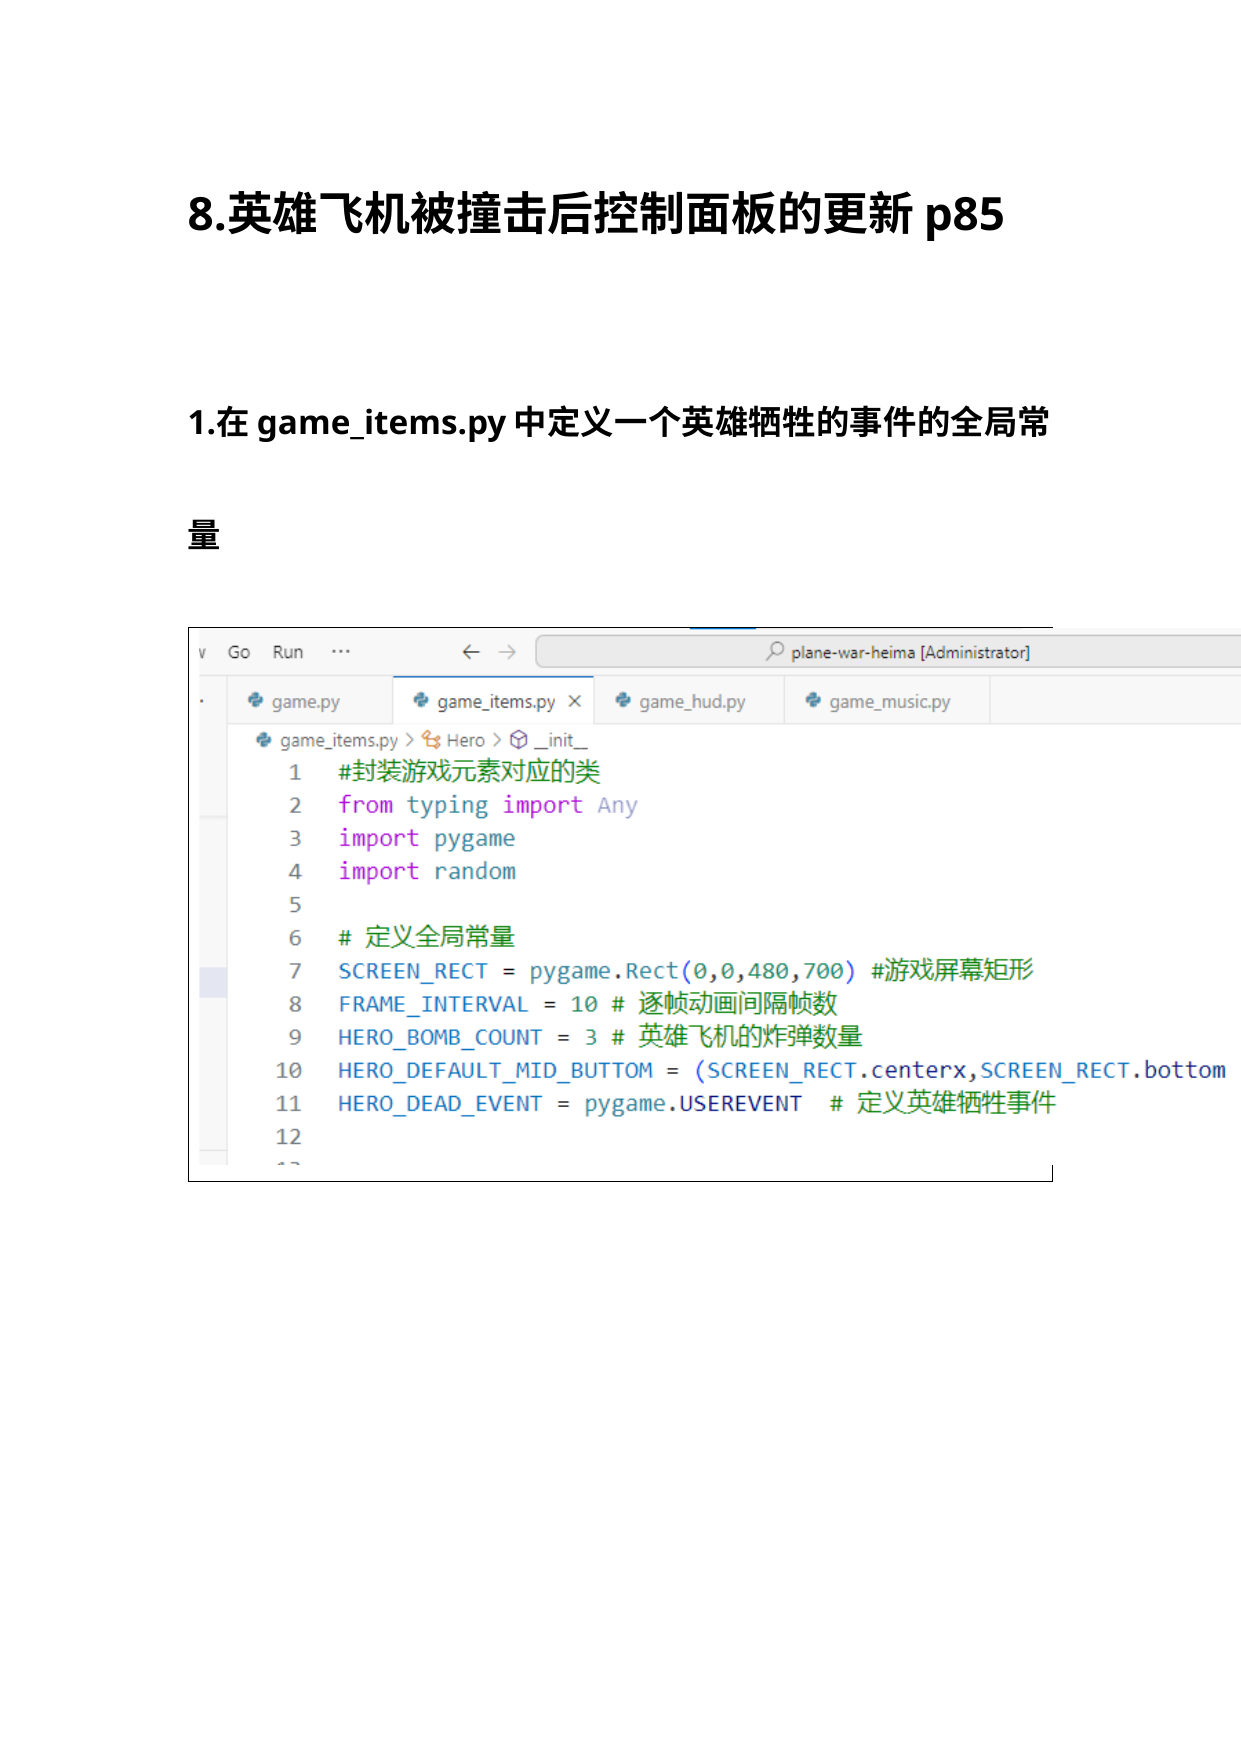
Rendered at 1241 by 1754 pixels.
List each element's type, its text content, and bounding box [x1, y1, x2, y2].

table_header [189, 628, 1052, 1181]
picture [199, 628, 1241, 1165]
subtitle 1.在game_items.py中定义一个英雄牺牲的事件的全局常量 [187, 388, 1053, 565]
subtitle 8.英雄飞机被撞击后控制面板的更新p85 [187, 162, 1053, 259]
